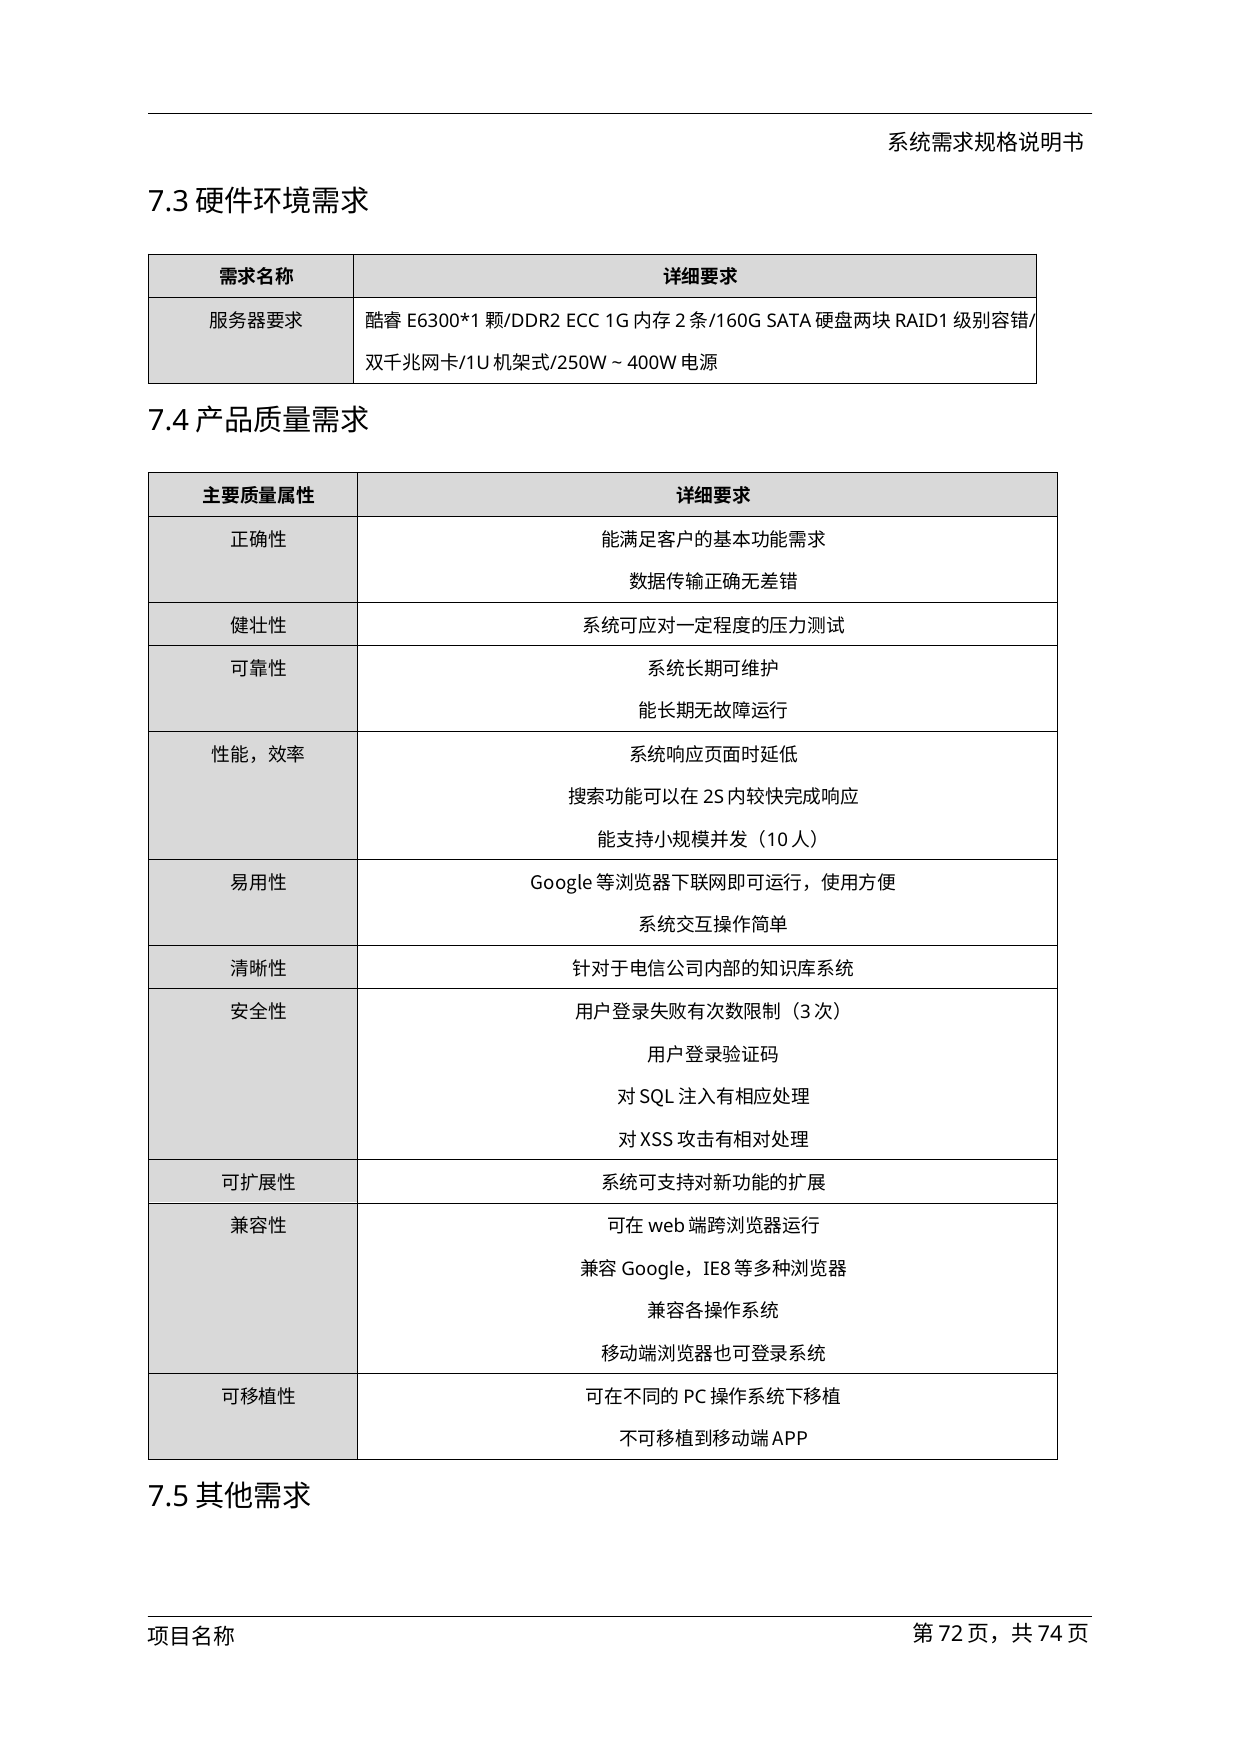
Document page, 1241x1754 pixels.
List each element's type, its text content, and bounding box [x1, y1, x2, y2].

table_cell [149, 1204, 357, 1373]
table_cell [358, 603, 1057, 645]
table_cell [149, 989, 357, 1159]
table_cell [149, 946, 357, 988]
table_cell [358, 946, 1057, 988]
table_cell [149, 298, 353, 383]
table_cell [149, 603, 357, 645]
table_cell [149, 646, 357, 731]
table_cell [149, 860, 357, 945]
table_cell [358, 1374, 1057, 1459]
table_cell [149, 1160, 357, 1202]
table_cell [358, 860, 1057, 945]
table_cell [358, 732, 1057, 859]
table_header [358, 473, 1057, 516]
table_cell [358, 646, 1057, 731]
subtitle 7.5其他需求 [148, 1472, 1104, 1515]
subtitle 7.4产品质量需求 [148, 396, 1104, 439]
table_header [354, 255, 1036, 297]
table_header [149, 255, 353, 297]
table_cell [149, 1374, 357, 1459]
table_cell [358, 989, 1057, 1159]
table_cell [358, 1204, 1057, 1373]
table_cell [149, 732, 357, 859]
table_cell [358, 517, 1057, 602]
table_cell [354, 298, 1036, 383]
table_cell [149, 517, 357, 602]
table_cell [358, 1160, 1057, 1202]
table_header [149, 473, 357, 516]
subtitle 7.3硬件环境需求 [148, 177, 1104, 220]
